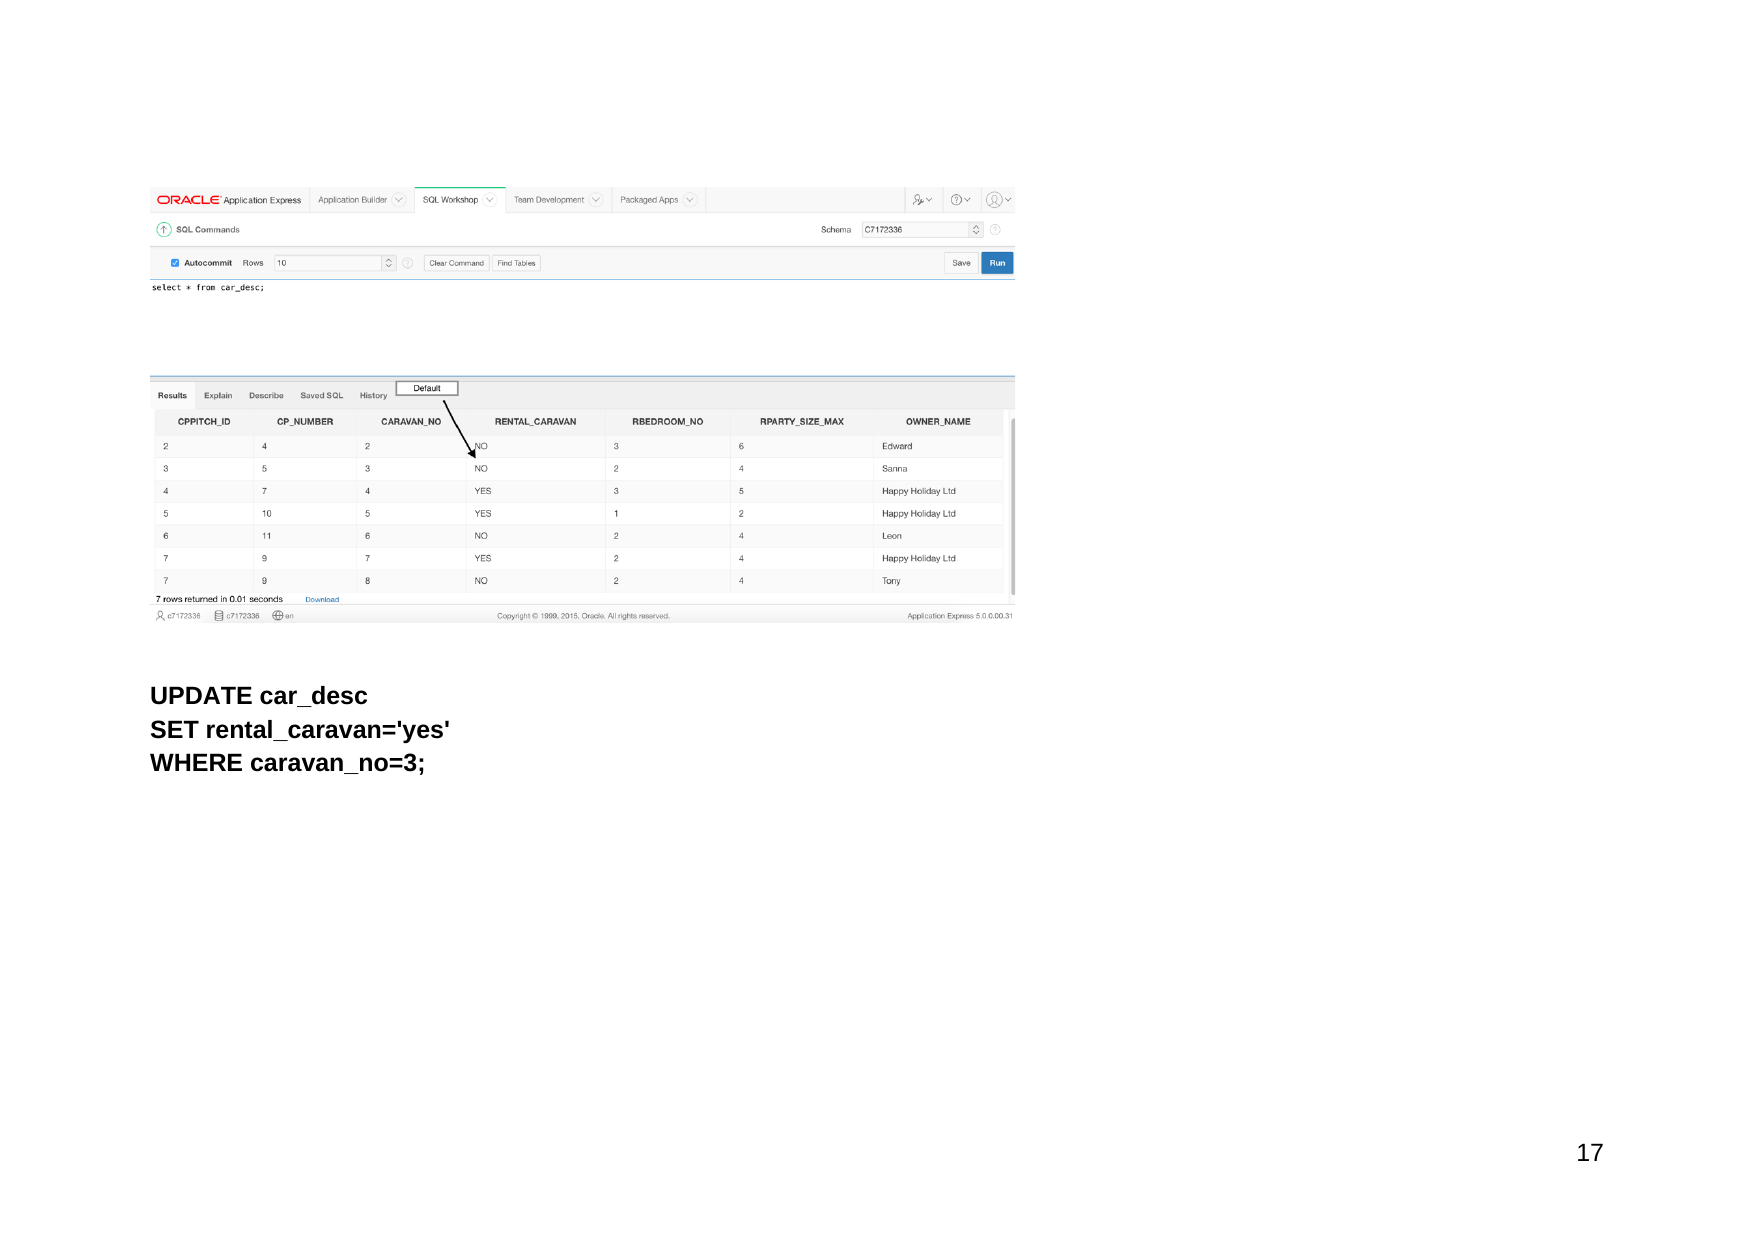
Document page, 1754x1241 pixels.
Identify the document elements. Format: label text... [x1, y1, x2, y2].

picture [150, 187, 1016, 623]
text UPDATE car_desc SET rental_caravan='yes' WHERE caravan_no=3; [150, 677, 1604, 777]
